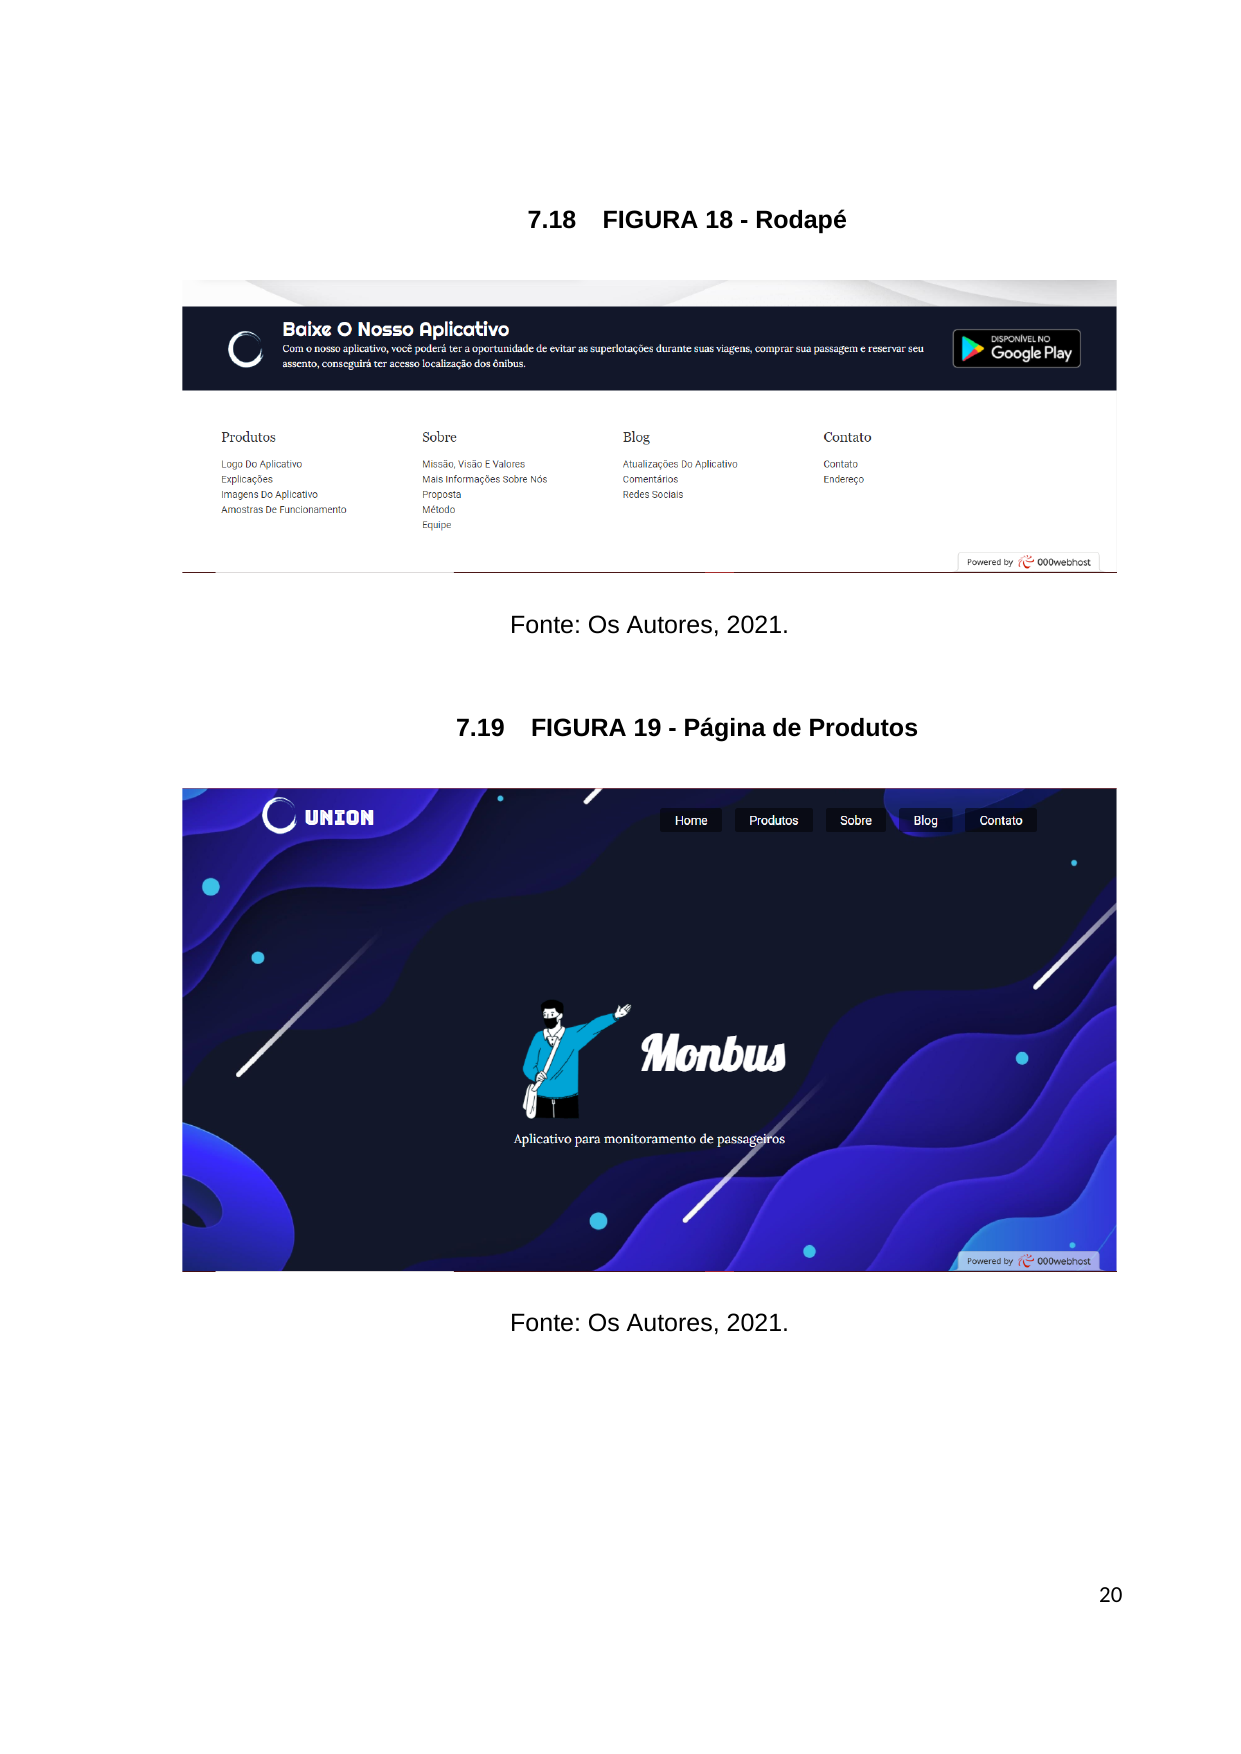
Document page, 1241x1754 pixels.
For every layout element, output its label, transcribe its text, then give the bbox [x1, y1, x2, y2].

subtitle FIGURA 19 - Página de Produtos [252, 713, 1122, 742]
picture [182, 788, 1117, 1272]
text Fonte: Os Autores, 2021. [177, 610, 1122, 639]
picture [182, 280, 1117, 573]
text Fonte: Os Autores, 2021. [177, 1308, 1122, 1336]
subtitle FIGURA 18 - Rodapé [252, 205, 1122, 234]
